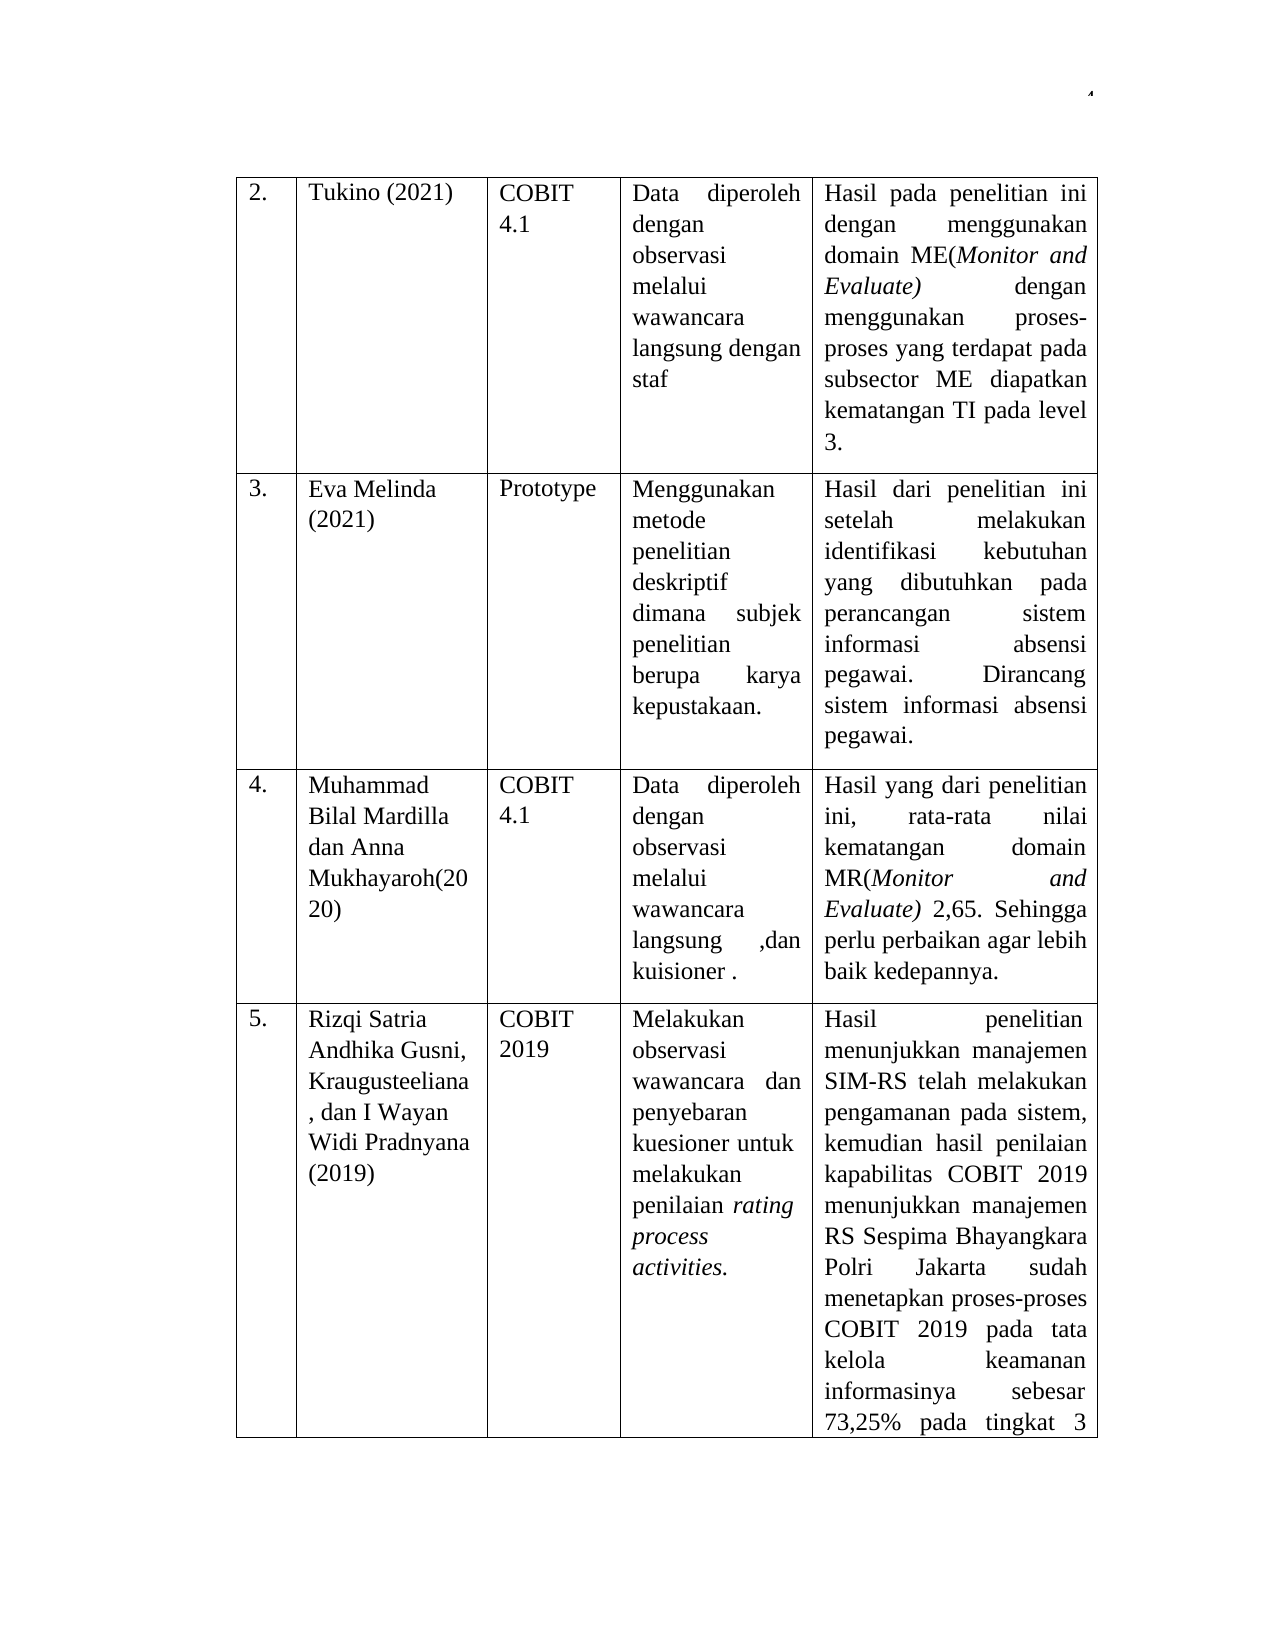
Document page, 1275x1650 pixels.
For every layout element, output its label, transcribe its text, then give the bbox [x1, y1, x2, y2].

table_cell Hasil yang dari penelitian ini, rata-rata nilai kematangan domain MR(Monitor and Evaluate) 2,65. Sehingga perlu perbaikan agar lebih baik kedepannya. [813, 770, 1097, 1003]
table_header Tukino (2021) [297, 178, 487, 473]
table_header 2. [237, 178, 296, 473]
table_cell Eva Melinda (2021) [297, 474, 487, 769]
table_cell Prototype [488, 474, 620, 769]
table_cell Hasil penelitian menunjukkan manajemen SIM-RS telah melakukan pengamanan pada sistem, kemudian hasil penilaian kapabilitas COBIT 2019 menunjukkan manajemen RS Sespima Bhayangkara Polri Jakarta sudah menetapkan proses-proses COBIT 2019 pada tata kelola keamanan informasinya sebesar 73,25% pada tingkat 3 [813, 1004, 1097, 1437]
table_cell 4. [237, 770, 296, 1003]
table_cell Menggunakan metode penelitian deskriptif dimana subjek penelitian berupa karya kepustakaan. [621, 474, 812, 769]
table_cell 3. [237, 474, 296, 769]
table_cell COBIT 4.1 [488, 770, 620, 1003]
table_cell Muhammad Bilal Mardilla dan Anna Mukhayaroh(20 20) [297, 770, 487, 1003]
table_cell Data diperoleh dengan observasi melalui wawancara langsung ,dan kuisioner . [621, 770, 812, 1003]
table_header COBIT 4.1 [488, 178, 620, 473]
table_cell Hasil dari penelitian ini setelah melakukan identifikasi kebutuhan yang dibutuhkan pada perancangan sistem informasi absensi pegawai. Dirancang sistem informasi absensi pegawai. [813, 474, 1097, 769]
table_header Data diperoleh dengan observasi melalui wawancara langsung dengan staf [621, 178, 812, 473]
table_cell COBIT 2019 [488, 1004, 620, 1437]
table_cell Melakukan observasi wawancara dan penyebaran kuesioner untuk melakukan penilaian rating process activities. [621, 1004, 812, 1437]
table_cell 5. [237, 1004, 296, 1437]
table_cell Rizqi Satria Andhika Gusni, Kraugusteeliana , dan I Wayan Widi Pradnyana (2019) [297, 1004, 487, 1437]
table_header Hasil pada penelitian ini dengan menggunakan domain ME(Monitor and Evaluate) dengan menggunakan proses- proses yang terdapat pada subsector ME diapatkan kematangan TI pada level 3. [813, 178, 1097, 473]
